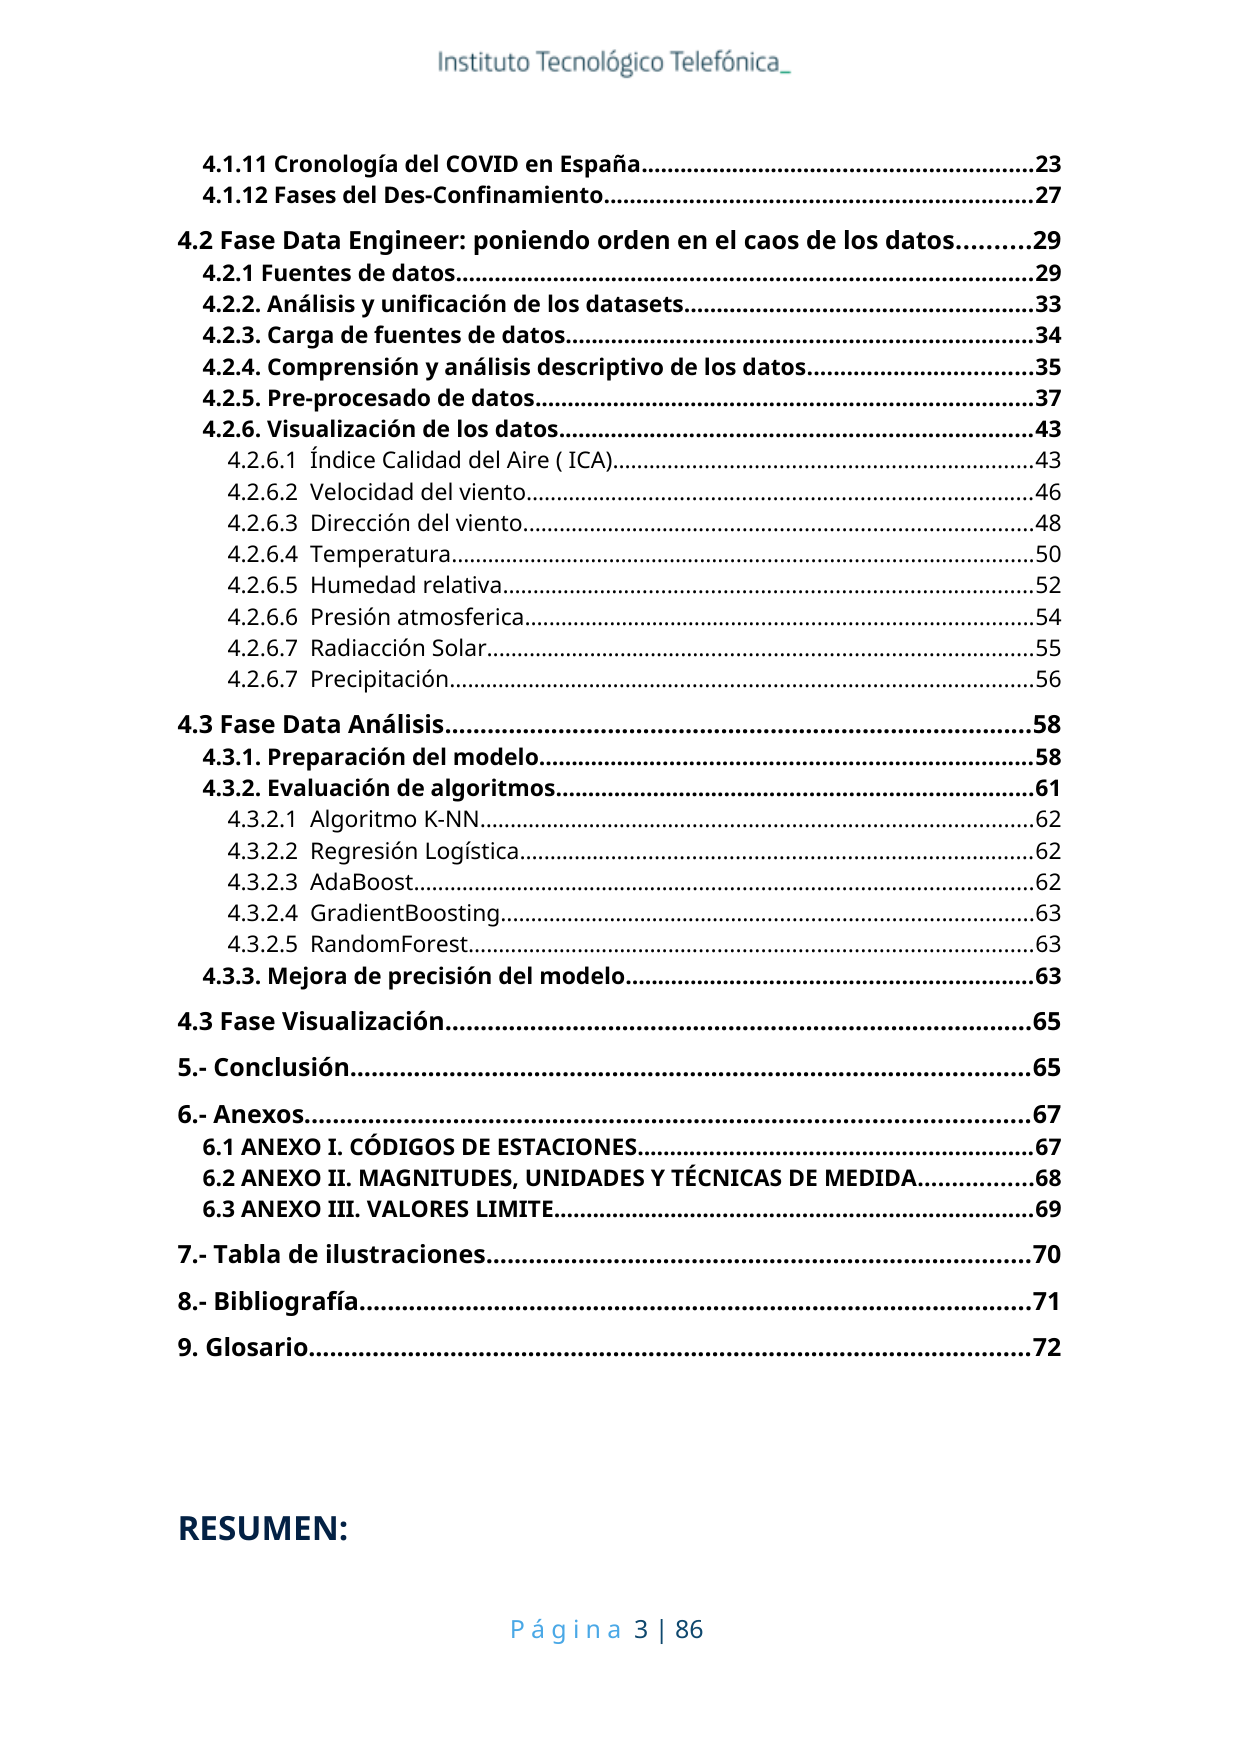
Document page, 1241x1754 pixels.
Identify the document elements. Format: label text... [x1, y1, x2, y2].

subtitle RESUMEN: [177, 1505, 1063, 1550]
picture [433, 29, 807, 83]
